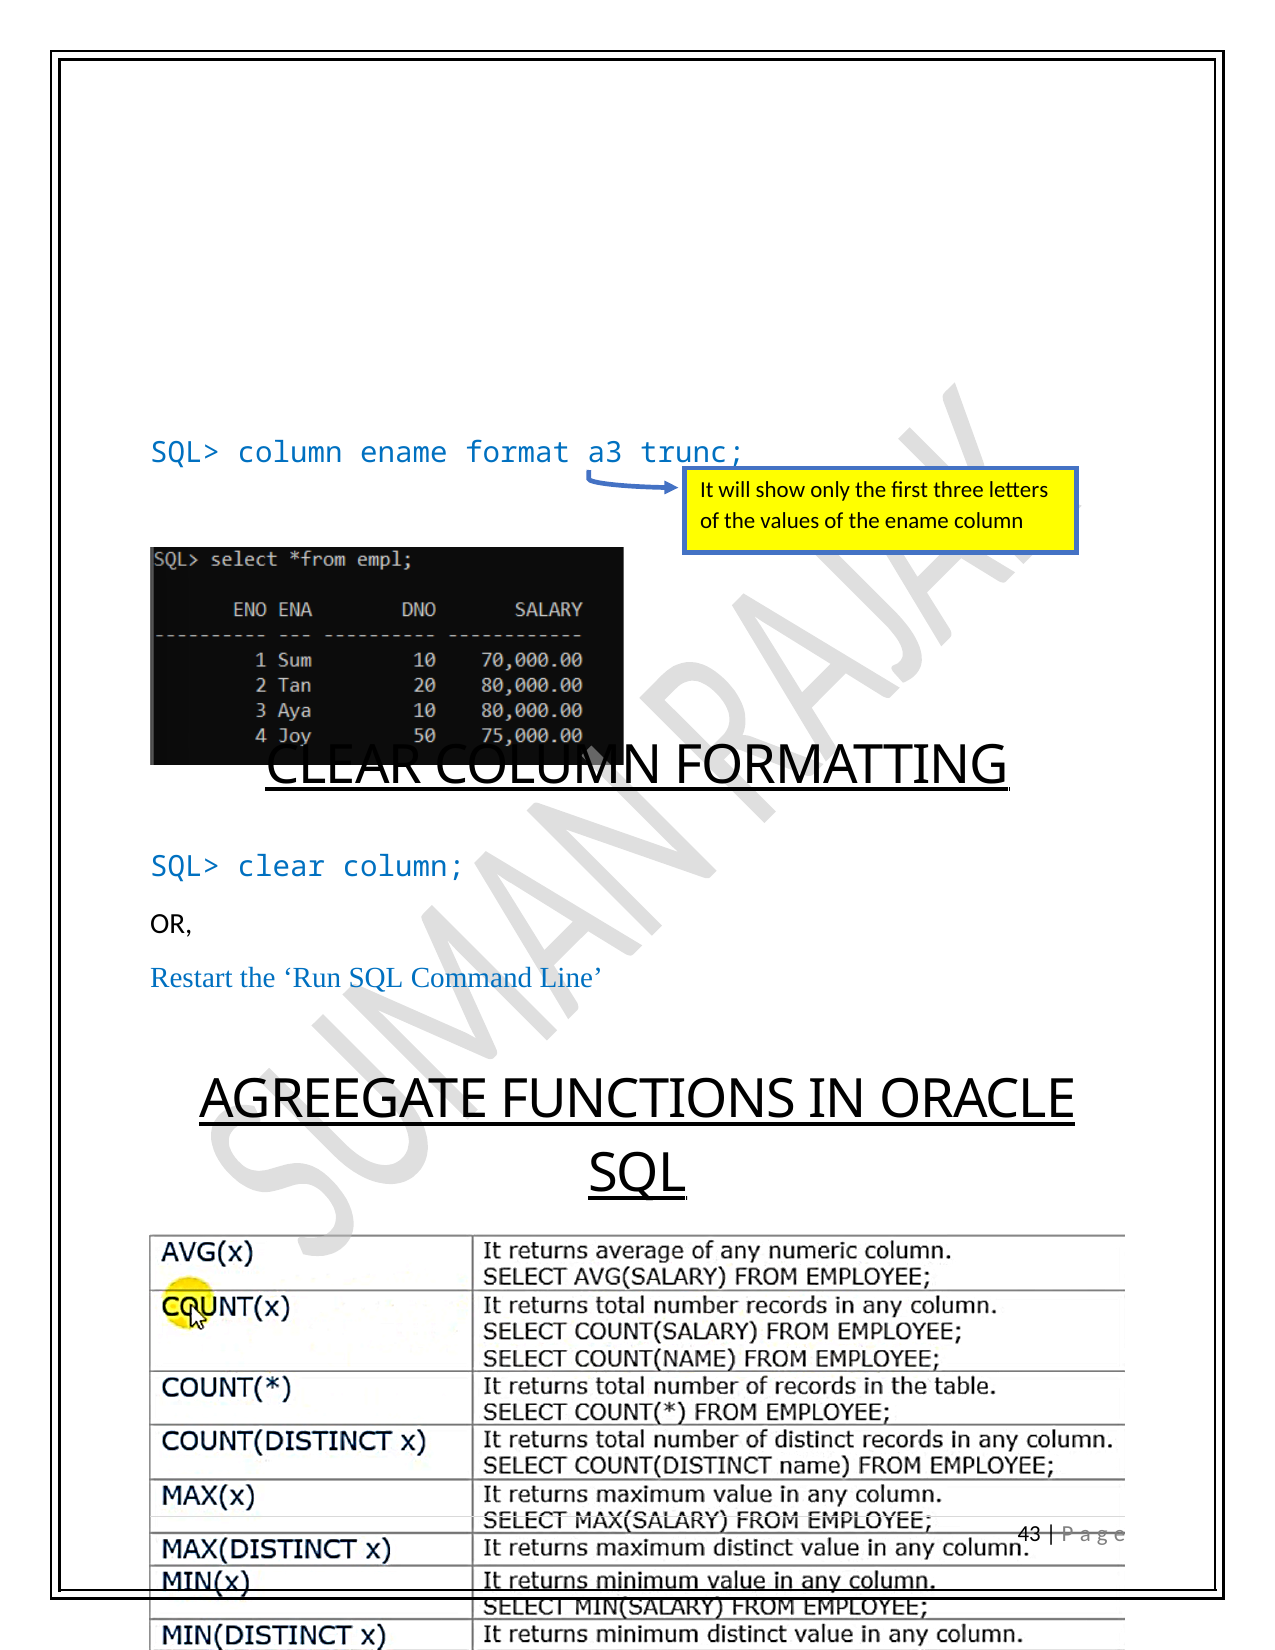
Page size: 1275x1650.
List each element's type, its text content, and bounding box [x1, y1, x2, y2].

text OR, [150, 905, 1125, 941]
picture [149, 1234, 1125, 1589]
picture [149, 1591, 1125, 1597]
text SQL> column ename format a3 trunc; [150, 431, 1125, 471]
picture [150, 547, 624, 725]
title AGREEGATE FUNCTIONS IN ORACLE SQL [150, 1060, 1125, 1207]
text Restart the ‘Run SQL Command Line’ [150, 960, 1125, 994]
picture [149, 1600, 1125, 1650]
text SQL> clear column; [150, 846, 1125, 885]
title CLEAR COLUMN FORMATTING [150, 725, 1125, 799]
